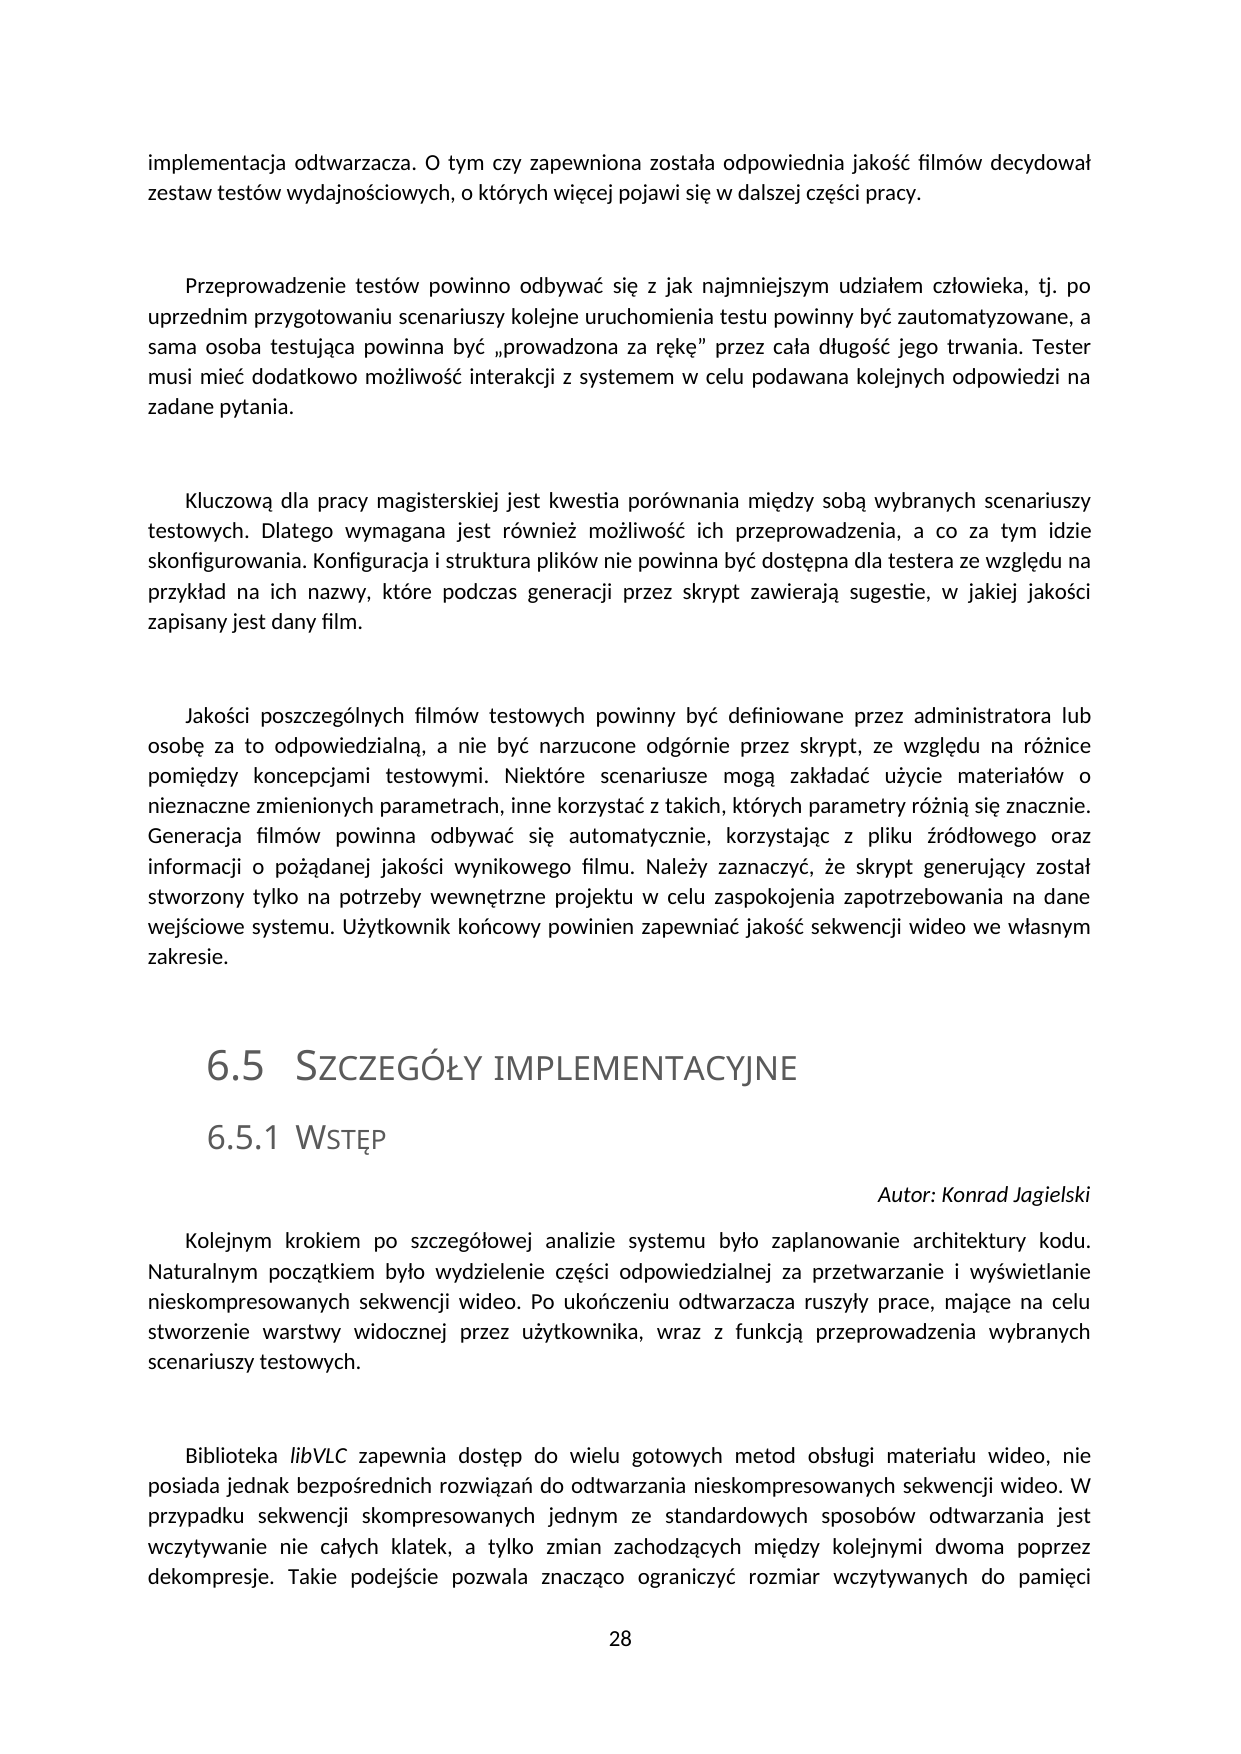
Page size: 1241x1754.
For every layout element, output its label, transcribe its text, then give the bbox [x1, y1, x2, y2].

text Kolejnym krokiem po szczegółowej analizie systemu było zaplanowanie architektury kodu. Naturalnym początkiem było wydzielenie części odpowiedzialnej za przetwarzanie i wyświetlanie nieskompresowanych sekwencji wideo. Po ukończeniu odtwarzacza ruszyły prace, mające na celu stworzenie warstwy widocznej przez użytkownika, wraz z funkcją przeprowadzenia wybranych scenariuszy testowych. [148, 1227, 1093, 1375]
subtitle Wstęp [207, 1114, 1093, 1159]
text Przeprowadzenie testów powinno odbywać się z jak najmniejszym udziałem człowieka, tj. po uprzednim przygotowaniu scenariuszy kolejne uruchomienia testu powinny być zautomatyzowane, a sama osoba testująca powinna być „prowadzona za rękę” przez cała długość jego trwania. Tester musi mieć dodatkowo możliwość interakcji z systemem w celu podawana kolejnych odpowiedzi na zadane pytania. [148, 272, 1093, 420]
text Jakości poszczególnych filmów testowych powinny być definiowane przez administratora lub osobę za to odpowiedzialną, a nie być narzucone odgórnie przez skrypt, ze względu na różnice pomiędzy koncepcjami testowymi. Niektóre scenariusze mogą zakładać użycie materiałów o nieznaczne zmienionych parametrach, inne korzystać z takich, których parametry różnią się znacznie. Generacja filmów powinna odbywać się automatycznie, korzystając z pliku źródłowego oraz informacji o pożądanej jakości wynikowego filmu. Należy zaznaczyć, że skrypt generujący został stworzony tylko na potrzeby wewnętrzne projektu w celu zaspokojenia zapotrzebowania na dane wejściowe systemu. Użytkownik końcowy powinien zapewniać jakość sekwencji wideo we własnym zakresie. [148, 701, 1093, 970]
subtitle Szczegóły implementacyjne [207, 1036, 1093, 1093]
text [148, 148, 1093, 206]
text Kluczową dla pracy magisterskiej jest kwestia porównania między sobą wybranych scenariuszy testowych. Dlatego wymagana jest również możliwość ich przeprowadzenia, a co za tym idzie skonfigurowania. Konfiguracja i struktura plików nie powinna być dostępna dla testera ze względu na przykład na ich nazwy, które podczas generacji przez skrypt zawierają sugestie, w jakiej jakości zapisany jest dany film. [148, 486, 1093, 635]
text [148, 1441, 1093, 1590]
text Autor: Konrad Jagielski [148, 1180, 1093, 1208]
